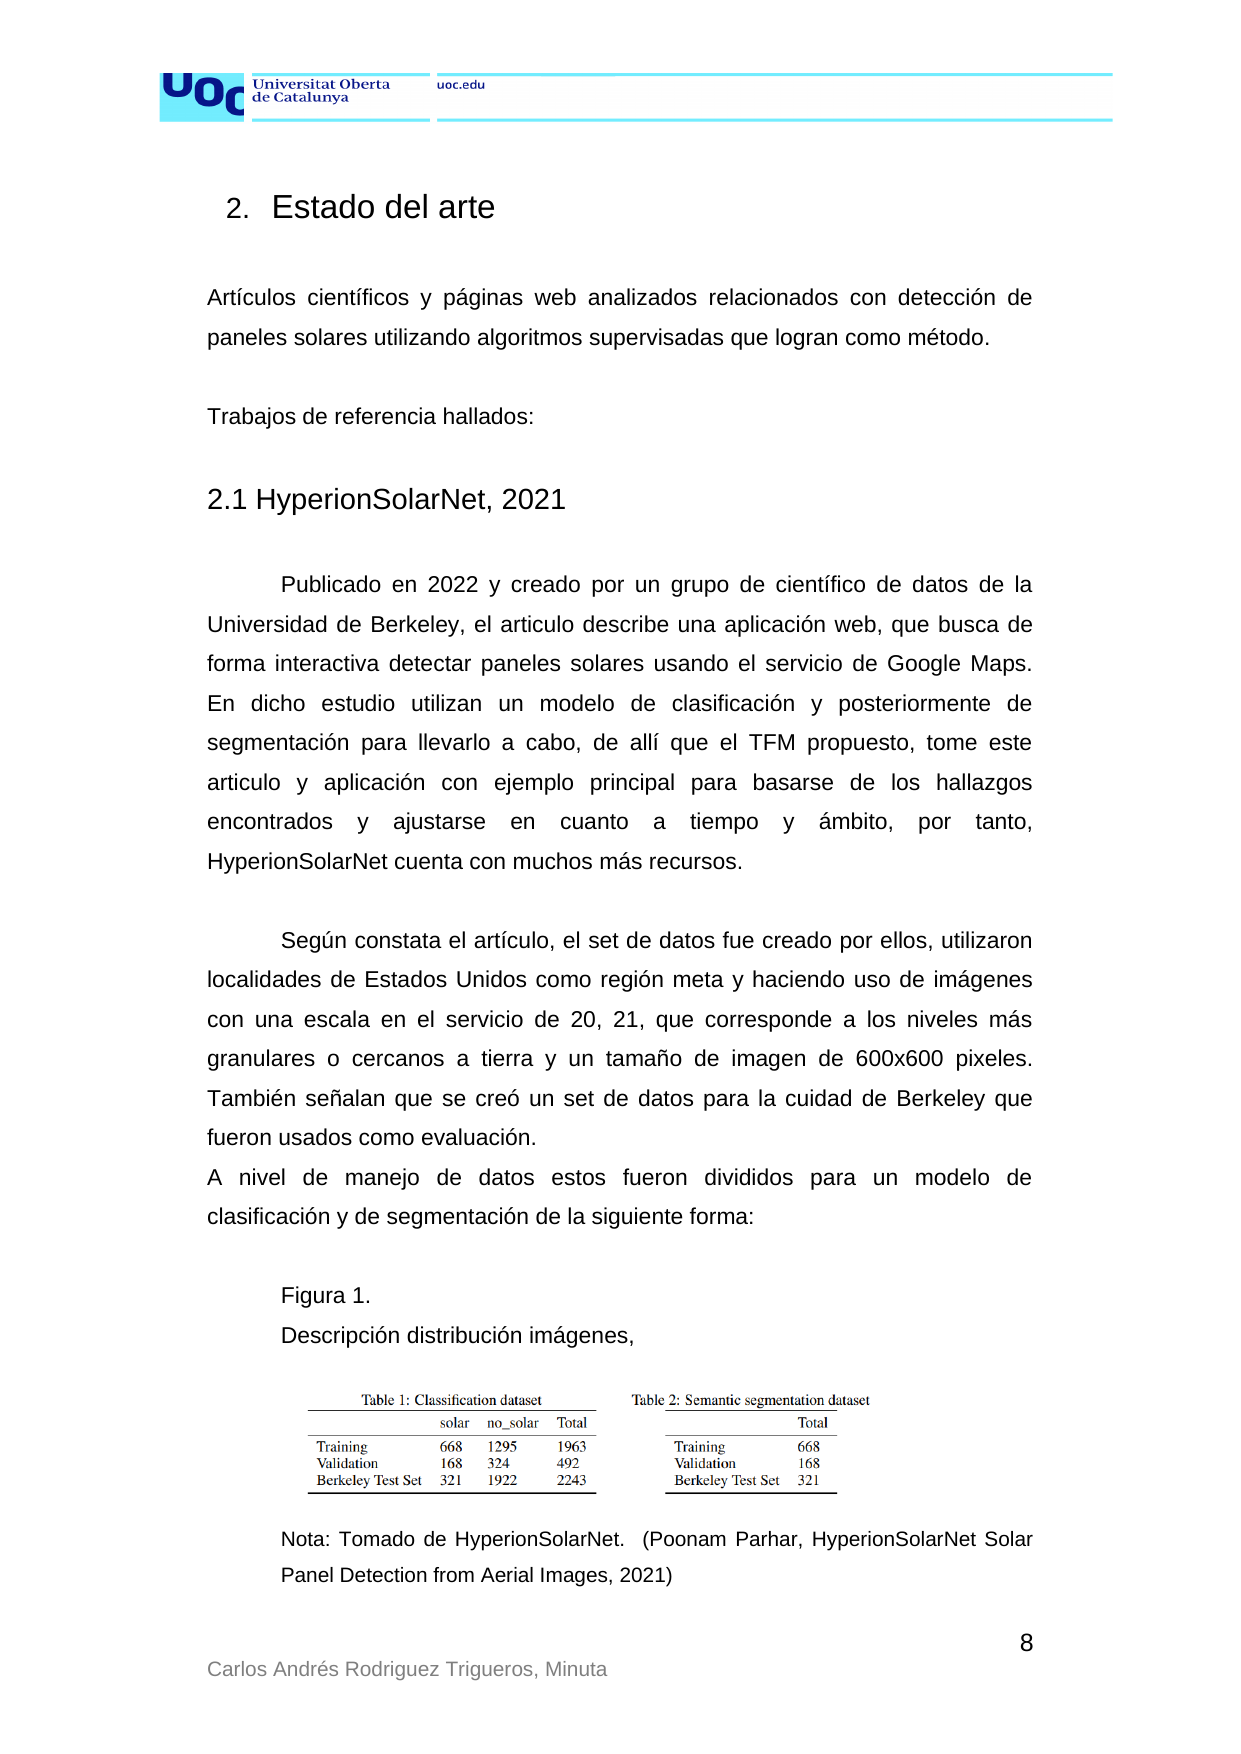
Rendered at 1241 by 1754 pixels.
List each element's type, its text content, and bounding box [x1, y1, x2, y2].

subtitle Estado del arte [226, 187, 1033, 226]
text A nivel de manejo de datos estos fueron divididos para un modelo de clasificación y de segmentación de la siguiente forma: [207, 1164, 1033, 1229]
text Publicado en 2022 y creado por un grupo de científico de datos de la Universidad de Berkeley, el articulo describe una aplicación web, que busca de forma interactiva detectar paneles solares usando el servicio de Google Maps. En dicho estudio utilizan un modelo de clasificación y posteriormente de segmentación para llevarlo a cabo, de allí que el TFM propuesto, tome este articulo y aplicación con ejemplo principal para basarse de los hallazgos encontrados y ajustarse en cuanto a tiempo y ámbito, por tanto, HyperionSolarNet cuenta con muchos más recursos. [207, 571, 1033, 874]
picture [280, 1360, 895, 1513]
text Descripción distribución imágenes, [281, 1322, 1033, 1348]
text Artículos científicos y páginas web analizados relacionados con detección de paneles solares utilizando algoritmos supervisadas que logran como método. [207, 284, 1033, 350]
text Nota: Tomado de HyperionSolarNet. (Poonam Parhar, HyperionSolarNet Solar Panel Detection from Aerial Images, 2021) [281, 1527, 1033, 1587]
text Figura 1. [281, 1282, 1033, 1308]
text Según constata el artículo, el set de datos fue creado por ellos, utilizaron localidades de Estados Unidos como región meta y haciendo uso de imágenes con una escala en el servicio de 20, 21, que corresponde a los niveles más granulares o cercanos a tierra y un tamaño de imagen de 600x600 pixeles. También señalan que se creó un set de datos para la cuidad de Berkeley que fueron usados como evaluación. [207, 927, 1033, 1151]
text Trabajos de referencia hallados: [207, 403, 1033, 429]
picture [159, 73, 1113, 124]
subtitle 2.1 HyperionSolarNet, 2021 [207, 482, 1033, 515]
